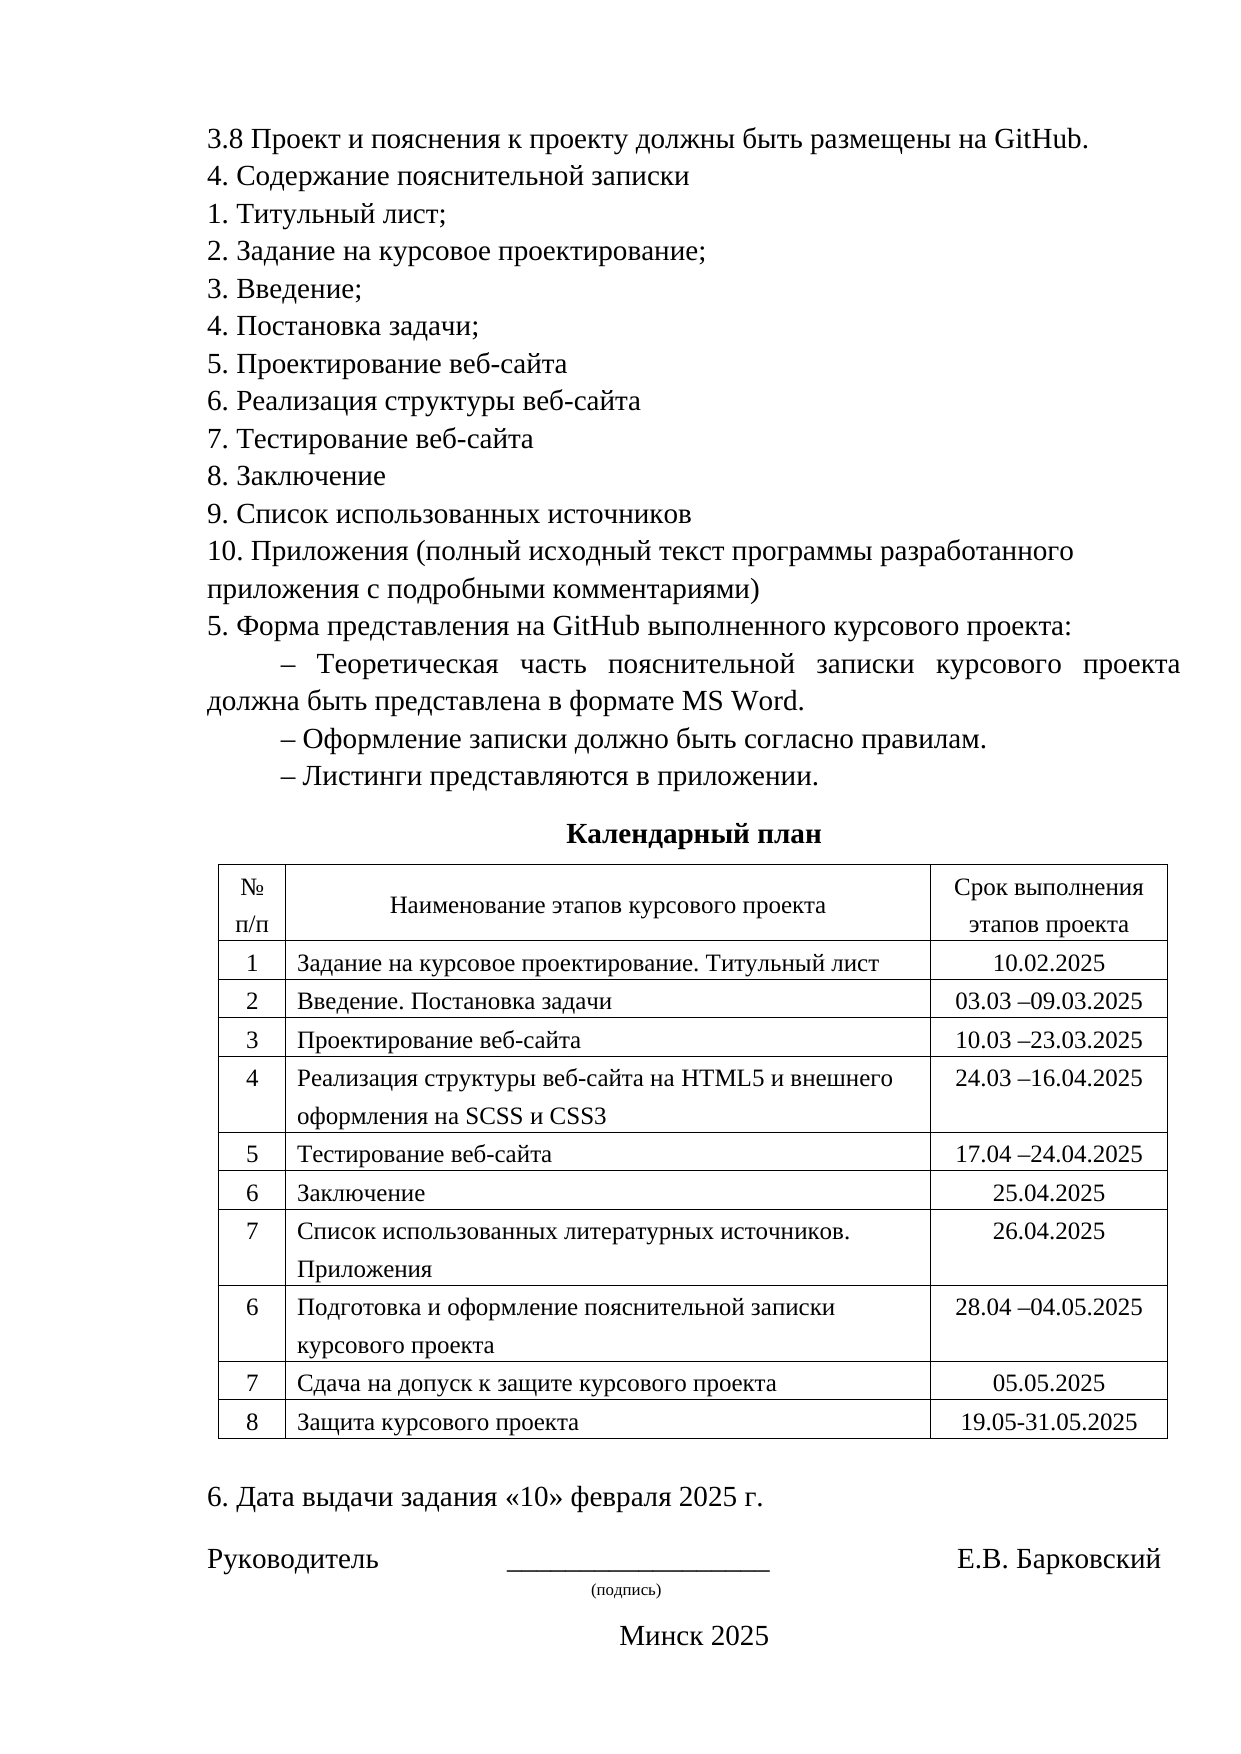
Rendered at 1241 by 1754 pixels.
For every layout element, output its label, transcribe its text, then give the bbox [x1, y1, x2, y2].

text – Листинги представляются в приложении. [207, 756, 1181, 793]
table_header Срок выполнения этапов проекта [931, 865, 1167, 940]
table_cell 7 [219, 1362, 285, 1399]
text – Оформление записки должно быть согласно правилам. [207, 718, 1181, 756]
table_cell 6 [219, 1286, 285, 1361]
text 3. Введение; [207, 268, 1181, 306]
text 8. Заключение [207, 456, 1181, 493]
table_cell 03.03 –09.03.2025 [931, 980, 1167, 1017]
text 3.8 Проект и пояснения к проекту должны быть размещены на GitHub. [207, 118, 1181, 156]
text 9. Список использованных источников [207, 493, 1181, 531]
text 4. Содержание пояснительной записки [207, 156, 1181, 193]
table_cell 5 [219, 1133, 285, 1170]
table_cell 6 [219, 1171, 285, 1209]
text 5. Форма представления на GitHub выполненного курсового проекта: [207, 606, 1181, 643]
text 10. Приложения (полный исходный текст программы разработанного приложения с подробными комментариями) [207, 531, 1181, 606]
text 6. Дата выдачи задания «10» февраля 2025 г. [207, 1476, 1181, 1514]
table_cell Проектирование веб-сайта [286, 1018, 930, 1056]
table_cell 17.04 –24.04.2025 [931, 1133, 1167, 1170]
text – Теоретическая часть пояснительной записки курсового проекта должна быть представлена в формате MS Word. [207, 643, 1181, 718]
table_cell 3 [219, 1018, 285, 1056]
text 6. Реализация структуры веб-сайта [207, 381, 1181, 418]
table_cell 24.03 –16.04.2025 [931, 1057, 1167, 1132]
table_cell Введение. Постановка задачи [286, 980, 930, 1017]
table_cell Заключение [286, 1171, 930, 1209]
table_cell 8 [219, 1400, 285, 1438]
table_header № п/п [219, 865, 285, 940]
text 7. Тестирование веб-сайта [207, 418, 1181, 456]
table_cell Защита курсового проекта [286, 1400, 930, 1438]
table_cell 2 [219, 980, 285, 1017]
text 1. Титульный лист; [207, 193, 1181, 231]
table_cell 05.05.2025 [931, 1362, 1167, 1399]
table_cell Задание на курсовое проектирование. Титульный лист [286, 941, 930, 978]
table_cell Тестирование веб-сайта [286, 1133, 930, 1170]
text Календарный план [207, 814, 1181, 851]
table_header Наименование этапов курсового проекта [286, 865, 930, 940]
table_cell 7 [219, 1210, 285, 1285]
table_cell 10.02.2025 [931, 941, 1167, 978]
table_cell Список использованных литературных источников. Приложения [286, 1210, 930, 1285]
text 4. Постановка задачи; [207, 306, 1181, 343]
text Руководитель __________________ Е.В. Барковский [207, 1539, 1181, 1576]
table_cell 1 [219, 941, 285, 978]
table_cell Подготовка и оформление пояснительной записки курсового проекта [286, 1286, 930, 1361]
table_cell 26.04.2025 [931, 1210, 1167, 1285]
table_cell 19.05-31.05.2025 [931, 1400, 1167, 1438]
table_cell 28.04 –04.05.2025 [931, 1286, 1167, 1361]
text 5. Проектирование веб-сайта [207, 343, 1181, 381]
table_cell Реализация структуры веб-сайта на HTML5 и внешнего оформления на SCSS и СSS3 [286, 1057, 930, 1132]
text (подпись) [428, 1576, 1181, 1614]
text 2. Задание на курсовое проектирование; [207, 231, 1181, 268]
table_cell 10.03 –23.03.2025 [931, 1018, 1167, 1056]
table_cell 25.04.2025 [931, 1171, 1167, 1209]
table_cell Сдача на допуск к защите курсового проекта [286, 1362, 930, 1399]
table_cell 4 [219, 1057, 285, 1132]
